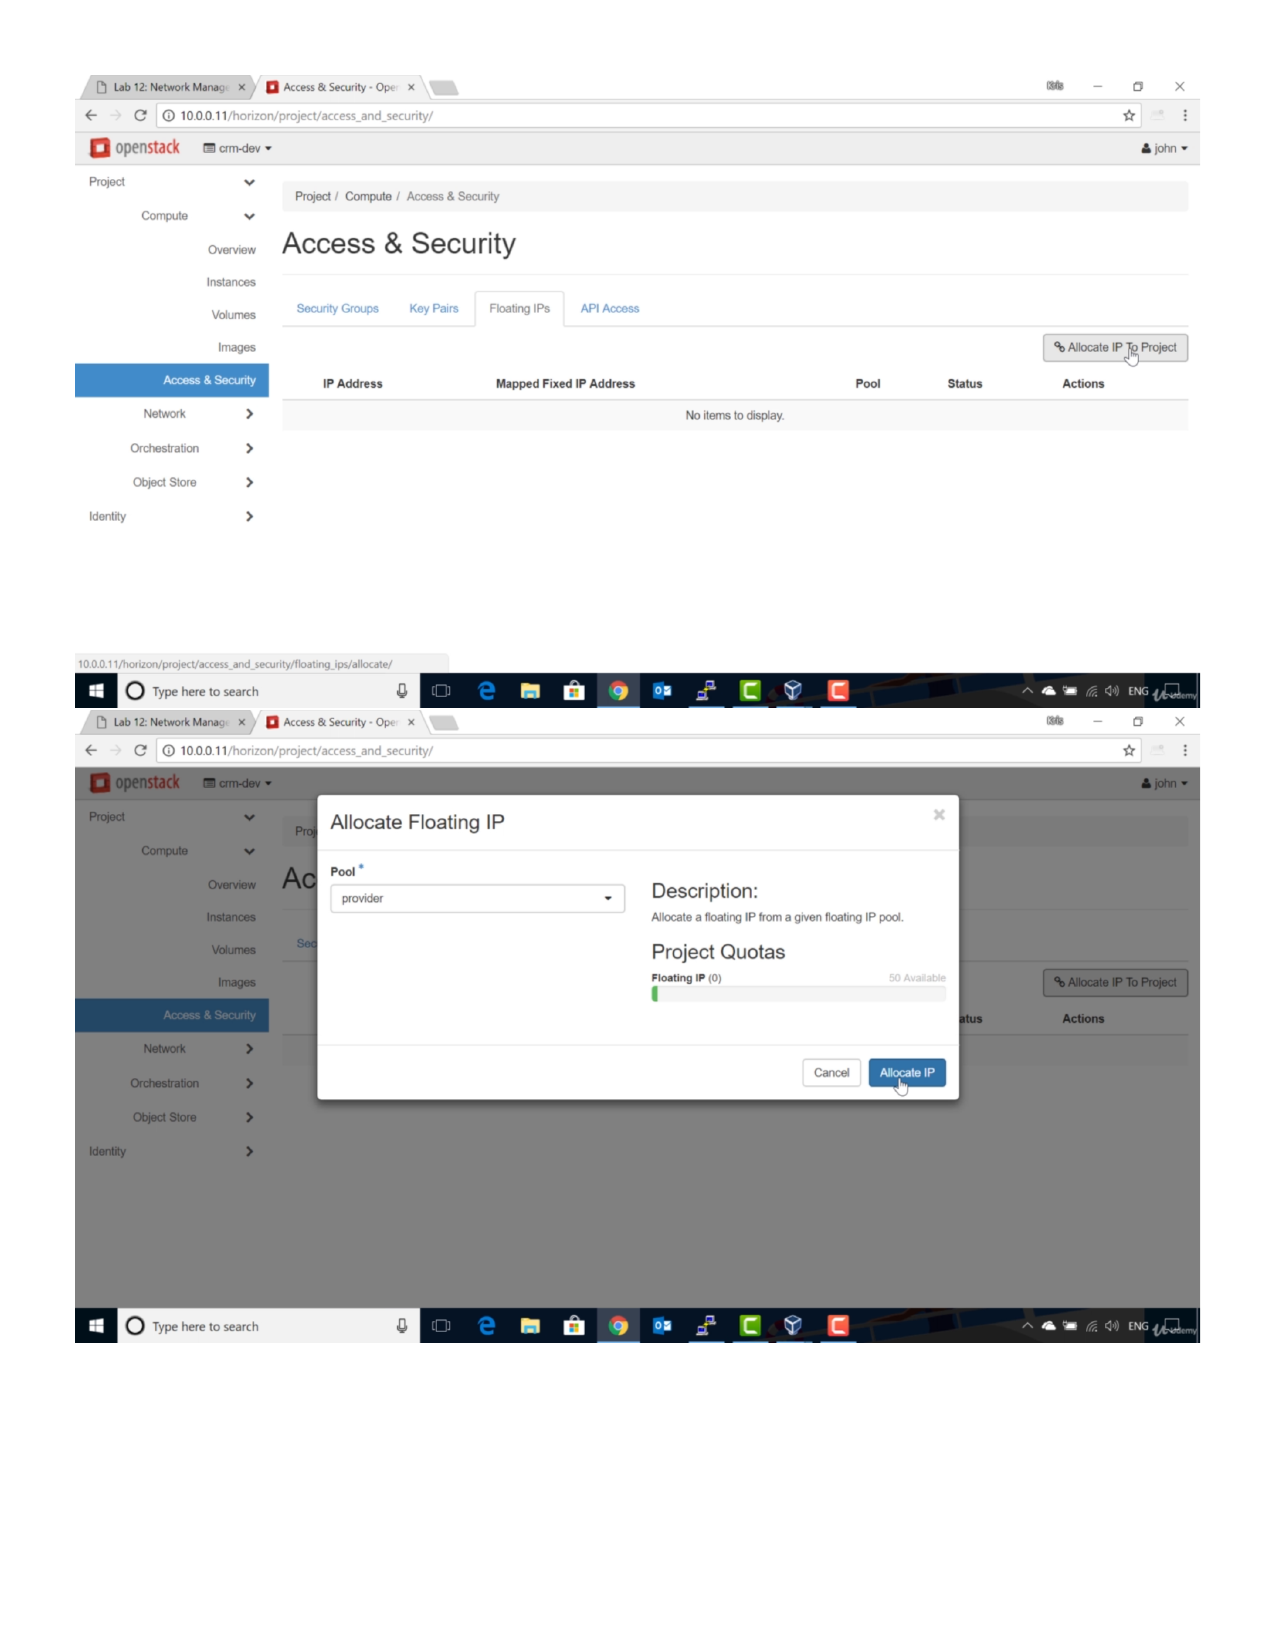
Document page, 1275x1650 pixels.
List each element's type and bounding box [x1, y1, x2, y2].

picture [75, 710, 1200, 1343]
picture [75, 75, 1200, 708]
